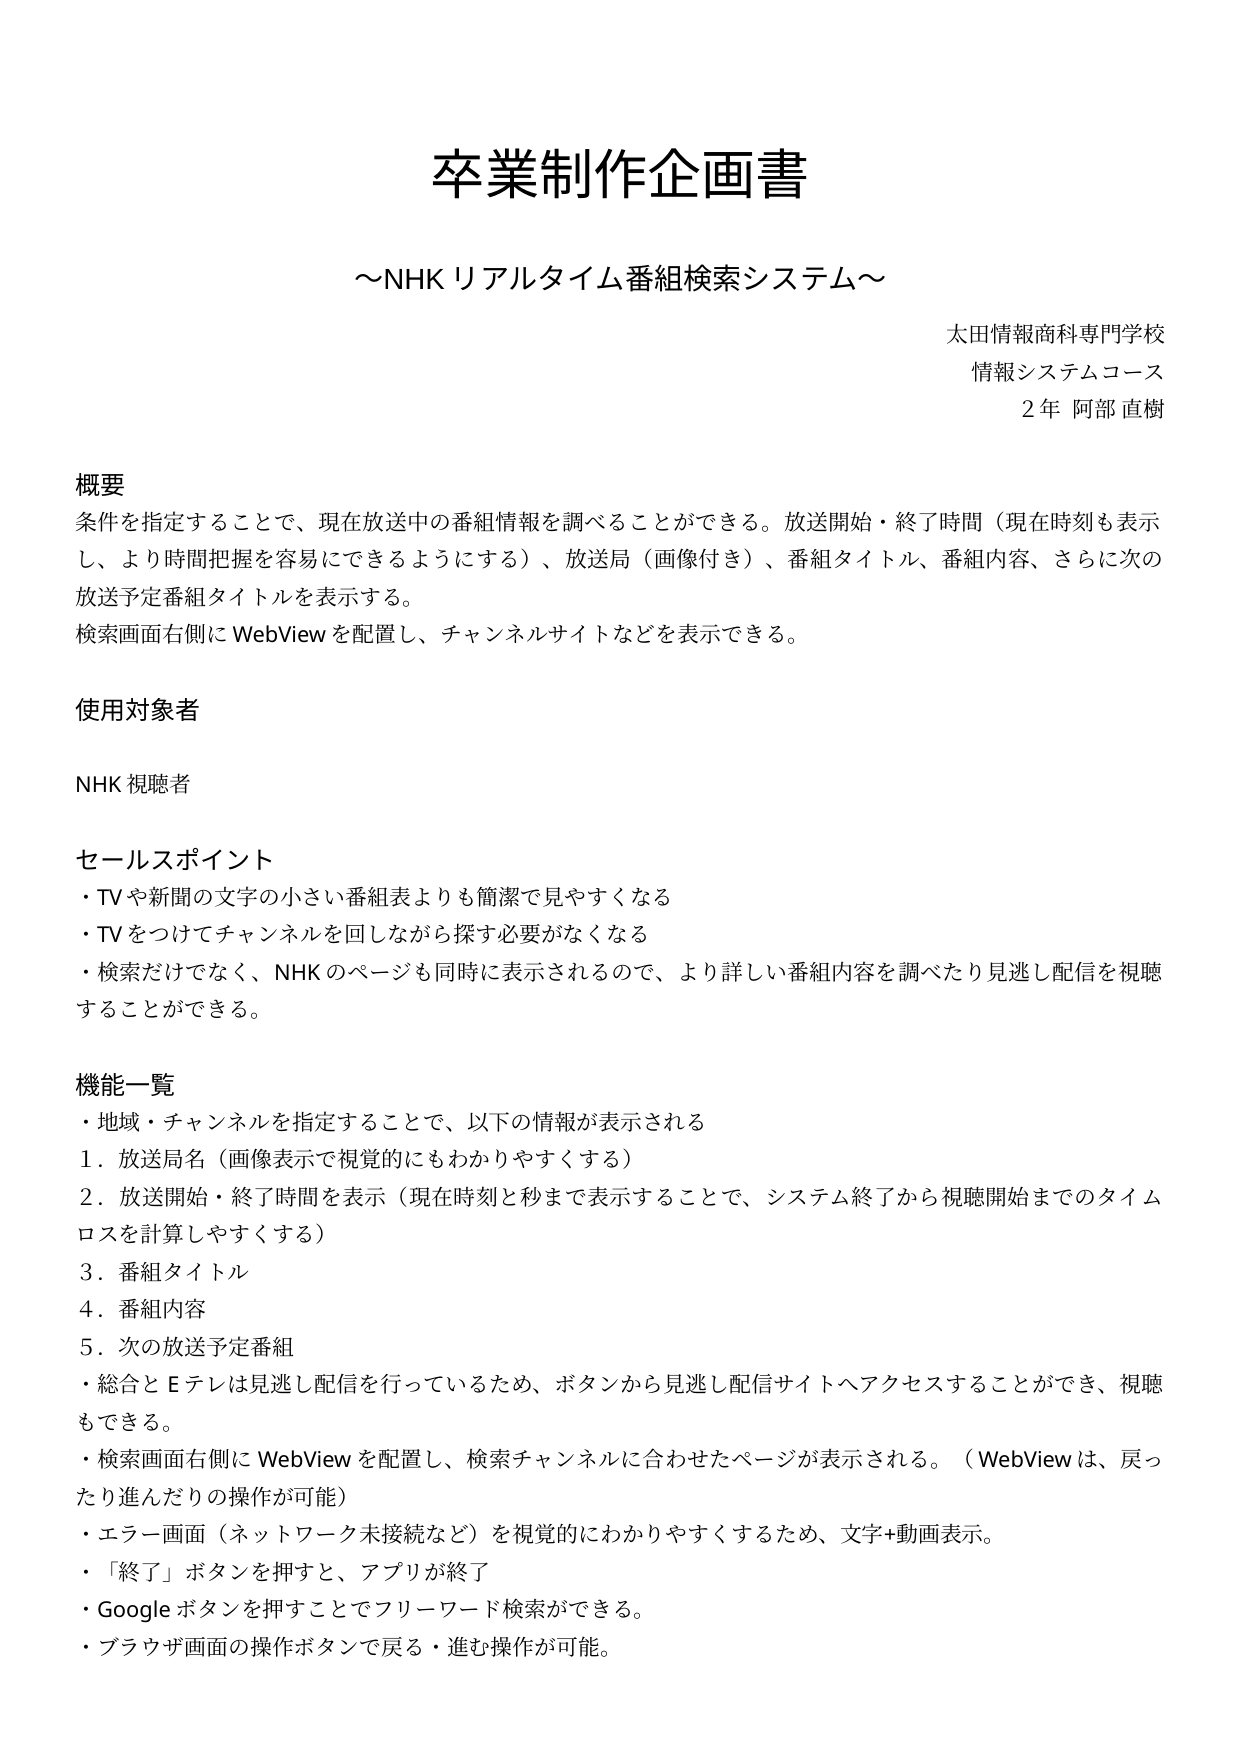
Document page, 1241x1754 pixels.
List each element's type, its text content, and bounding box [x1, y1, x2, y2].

text ・ブラウザ画面の操作ボタンで戻る・進む操作が可能。 [75, 1627, 1165, 1664]
text ・Googleボタンを押すことでフリーワード検索ができる。 [75, 1589, 1165, 1627]
text ５．次の放送予定番組 [75, 1327, 1165, 1364]
text ・エラー画面（ネットワーク未接続など）を視覚的にわかりやすくするため、文字+動画表示。 [75, 1514, 1165, 1552]
text 情報システムコース [75, 352, 1165, 389]
subtitle セールスポイント [75, 839, 1165, 877]
subtitle 機能一覧 [75, 1064, 1165, 1102]
subtitle 概要 [75, 464, 1165, 502]
title 卒業制作企画書 [75, 114, 1165, 227]
subtitle ～NHKリアルタイム番組検索システム～ [75, 239, 1165, 314]
text １．放送局名（画像表示で視覚的にもわかりやすくする） [75, 1139, 1165, 1177]
text NHK視聴者 [75, 764, 1165, 802]
text ・TVをつけてチャンネルを回しながら探す必要がなくなる [75, 914, 1165, 952]
text ２年 阿部 直樹 [75, 389, 1165, 427]
text ２．放送開始・終了時間を表示（現在時刻と秒まで表示することで、システム終了から視聴開始までのタイムロスを計算しやすくする） [75, 1177, 1165, 1252]
text ・検索画面右側にWebViewを配置し、検索チャンネルに合わせたページが表示される。（WebViewは、戻ったり進んだりの操作が可能） [75, 1439, 1165, 1514]
subtitle 使用対象者 [75, 689, 1165, 727]
text ・地域・チャンネルを指定することで、以下の情報が表示される [75, 1102, 1165, 1139]
text ４．番組内容 [75, 1289, 1165, 1327]
text 太田情報商科専門学校 [75, 314, 1165, 352]
text 検索画面右側にWebViewを配置し、チャンネルサイトなどを表示できる。 [75, 614, 1165, 652]
text ・TVや新聞の文字の小さい番組表よりも簡潔で見やすくなる [75, 877, 1165, 914]
text ・「終了」ボタンを押すと、アプリが終了 [75, 1552, 1165, 1589]
text ・検索だけでなく、NHKのページも同時に表示されるので、より詳しい番組内容を調べたり見逃し配信を視聴することができる。 [75, 952, 1165, 1027]
text ・総合とEテレは見逃し配信を行っているため、ボタンから見逃し配信サイトへアクセスすることができ、視聴もできる。 [75, 1364, 1165, 1439]
text ３．番組タイトル [75, 1252, 1165, 1289]
text 条件を指定することで、現在放送中の番組情報を調べることができる。放送開始・終了時間（現在時刻も表示し、より時間把握を容易にできるようにする）、放送局（画像付き）、番組タイトル、番組内容、さらに次の放送予定番組タイトルを表示する。 [75, 502, 1165, 614]
